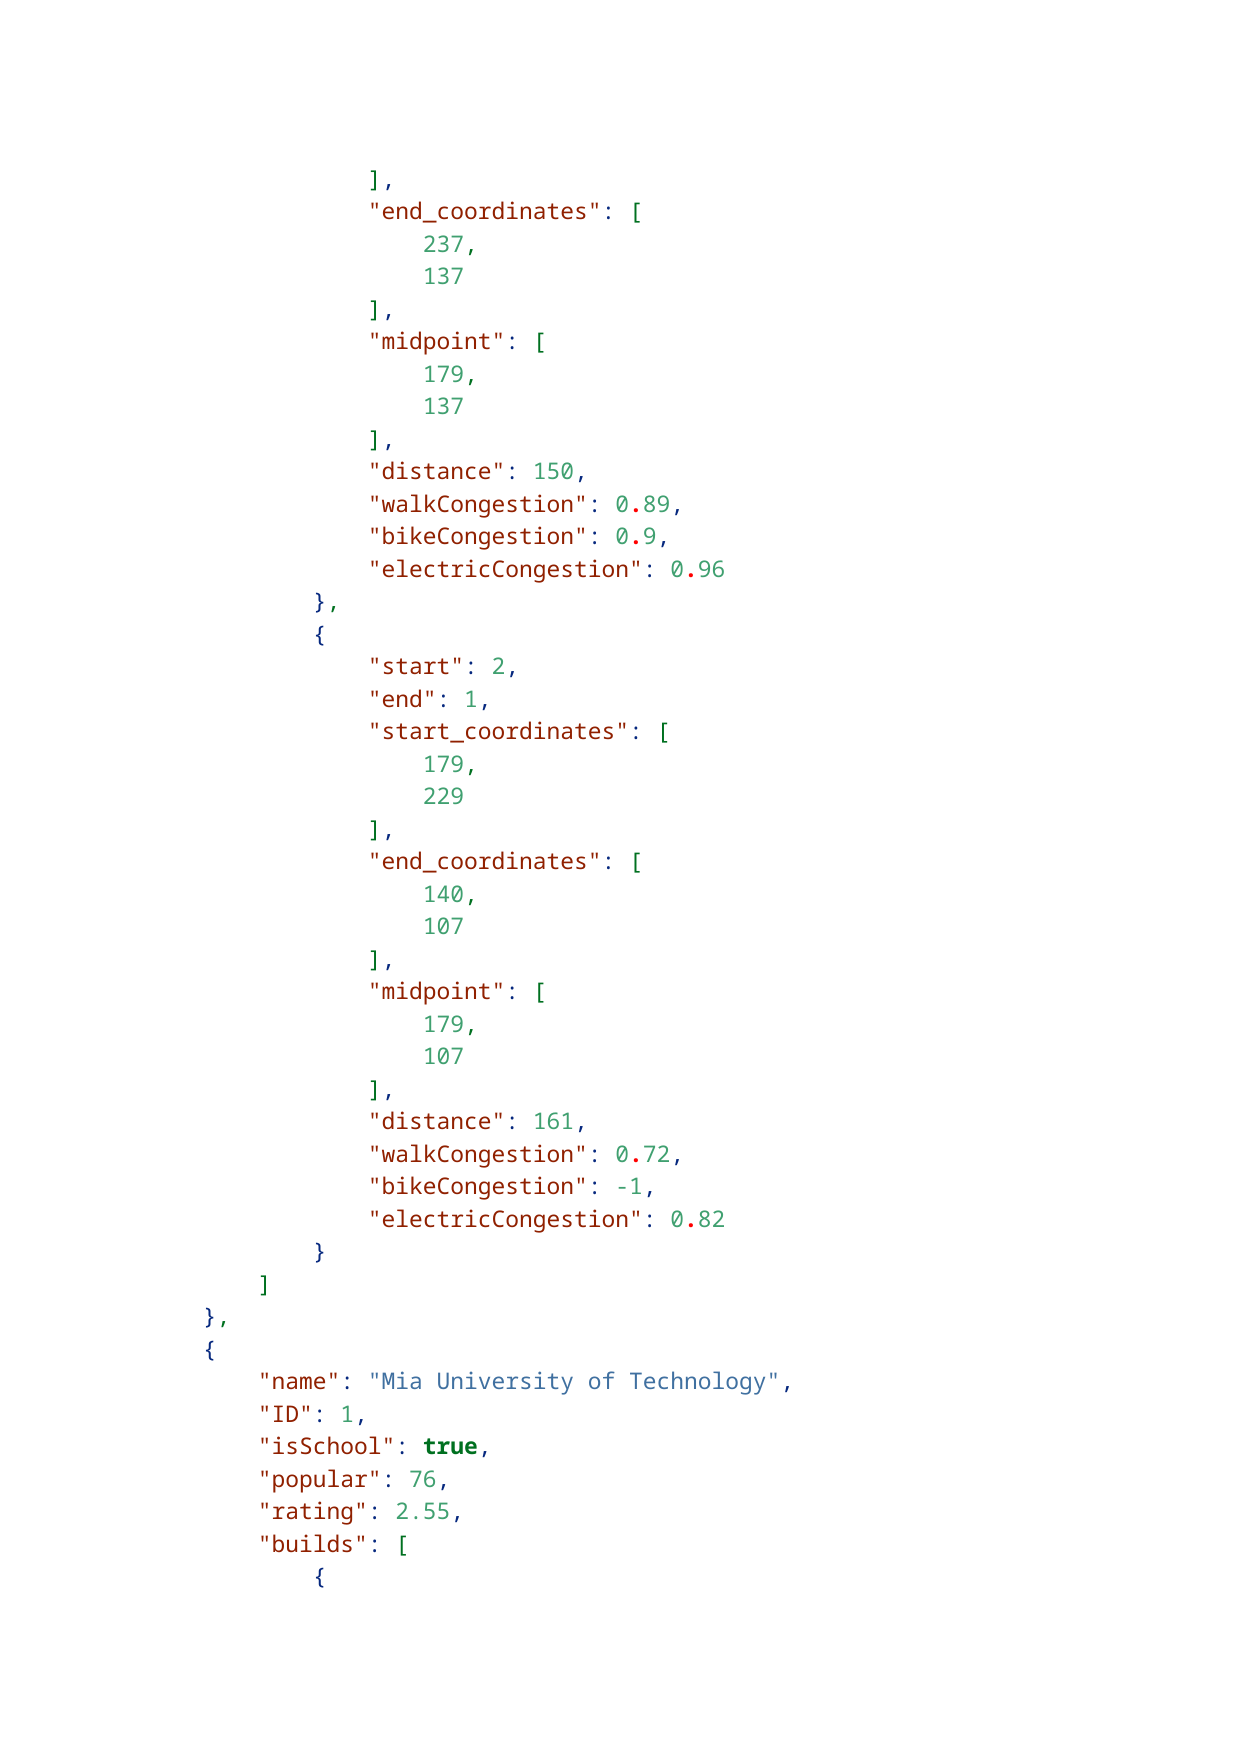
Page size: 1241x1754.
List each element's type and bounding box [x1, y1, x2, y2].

text [148, 162, 1092, 1592]
